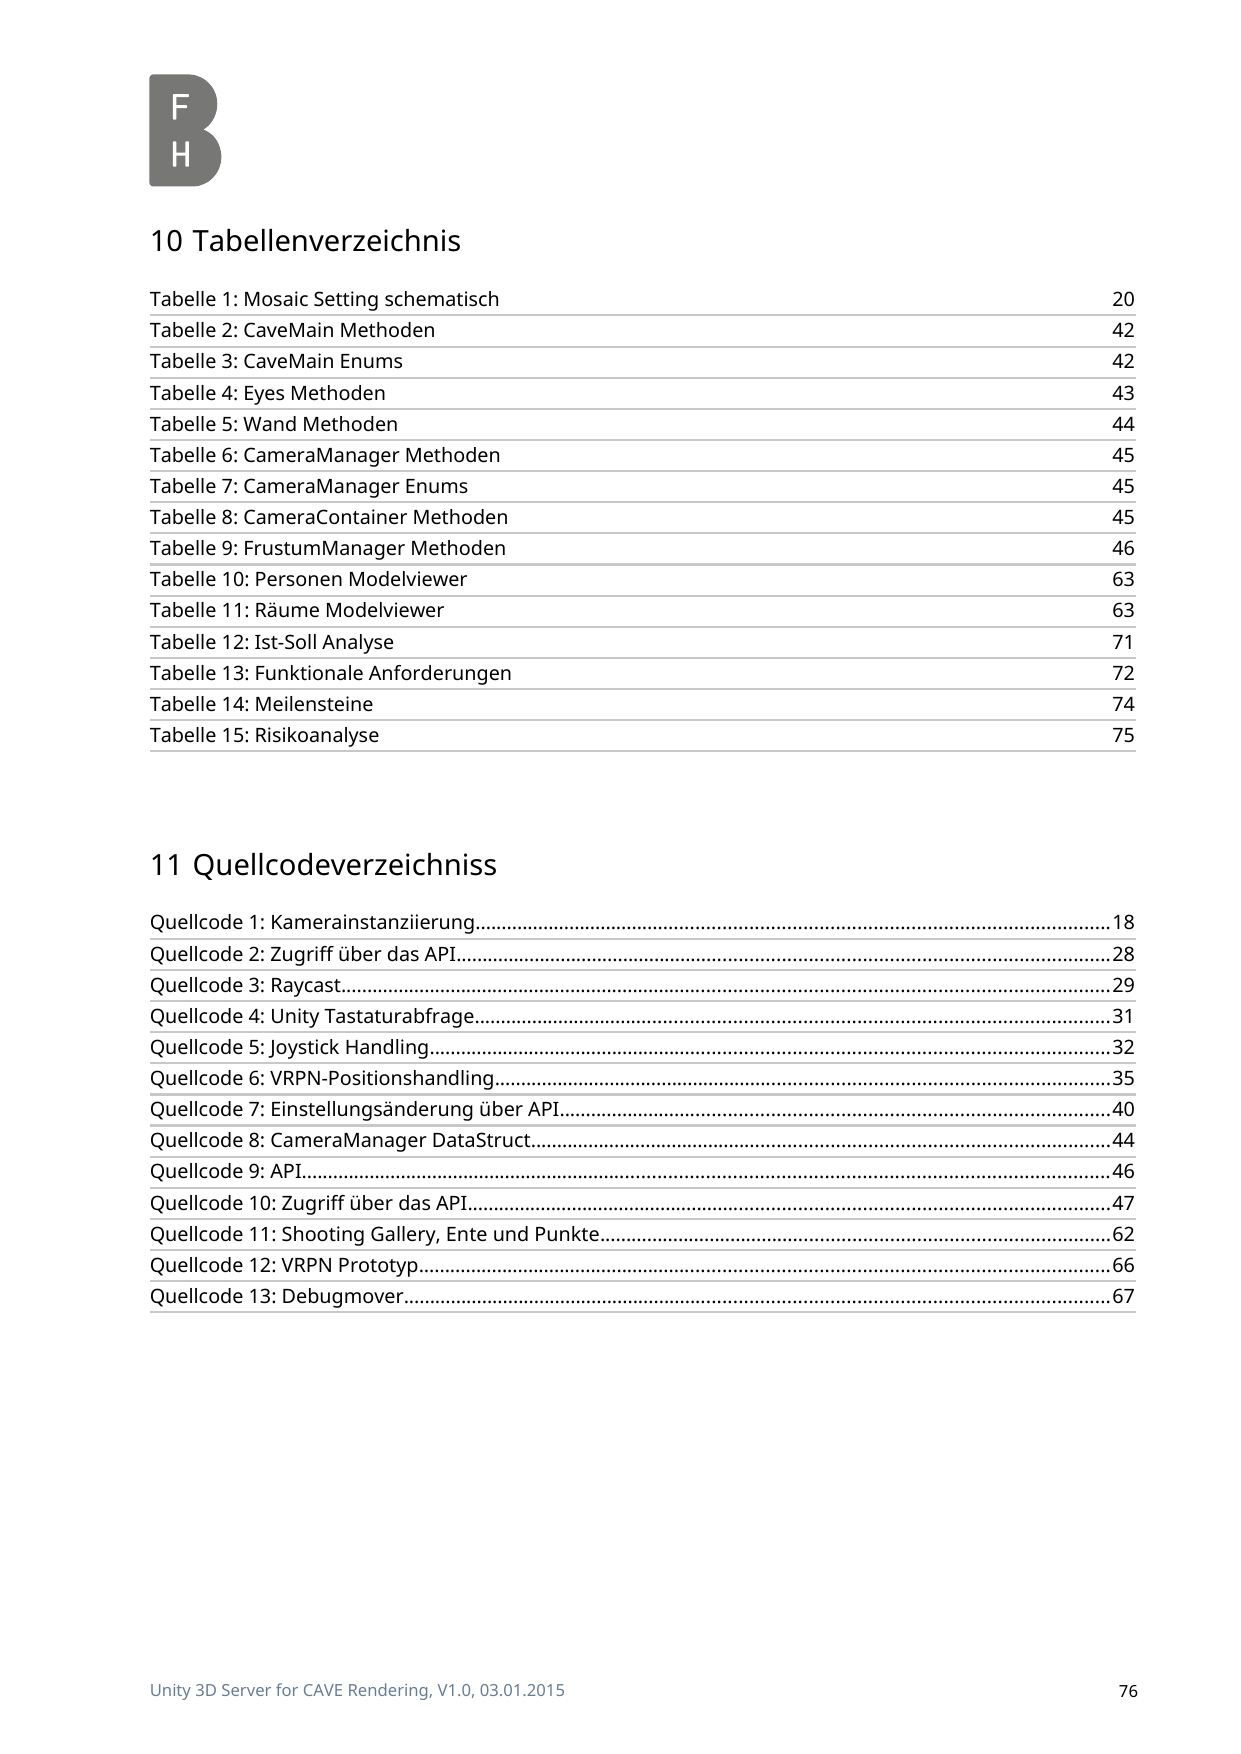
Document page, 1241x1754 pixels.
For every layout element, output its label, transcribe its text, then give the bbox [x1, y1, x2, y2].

text Tabelle 14: Meilensteine 74 [149, 690, 1136, 721]
text Tabelle 10: Personen Modelviewer 63 [149, 566, 1136, 597]
text Tabelle 13: Funktionale Anforderungen 72 [149, 659, 1136, 690]
text Quellcode 6: VRPN-Positionshandling 35 [149, 1064, 1136, 1096]
text Tabelle 4: Eyes Methoden 43 [149, 379, 1136, 410]
text Tabelle 9: FrustumManager Methoden 46 [149, 534, 1136, 566]
text Tabelle 7: CameraManager Enums 45 [149, 472, 1136, 503]
text Tabelle 6: CameraManager Methoden 45 [149, 441, 1136, 472]
text Tabelle 3: CaveMain Enums 42 [149, 348, 1136, 379]
subtitle Tabellenverzeichnis [149, 221, 1136, 260]
text Quellcode 13: Debugmover 67 [149, 1282, 1136, 1313]
text Quellcode 9: API 46 [149, 1158, 1136, 1189]
subtitle Quellcodeverzeichniss [149, 844, 1136, 884]
text Quellcode 12: VRPN Prototyp 66 [149, 1251, 1136, 1282]
text Quellcode 3: Raycast 29 [149, 971, 1136, 1002]
text Tabelle 12: Ist-Soll Analyse 71 [149, 628, 1136, 659]
text Tabelle 15: Risikoanalyse 75 [149, 721, 1136, 752]
text Tabelle 11: Räume Modelviewer 63 [149, 597, 1136, 628]
text Quellcode 7: Einstellungsänderung über API 40 [149, 1096, 1136, 1127]
text Quellcode 11: Shooting Gallery, Ente und Punkte 62 [149, 1220, 1136, 1251]
text Quellcode 2: Zugriff über das API 28 [149, 940, 1136, 971]
text Tabelle 8: CameraContainer Methoden 45 [149, 503, 1136, 534]
text Tabelle 2: CaveMain Methoden 42 [149, 316, 1136, 348]
text Quellcode 8: CameraManager DataStruct 44 [149, 1127, 1136, 1158]
text Quellcode 4: Unity Tastaturabfrage 31 [149, 1002, 1136, 1033]
text Quellcode 1: Kamerainstanziierung 18 [149, 909, 1136, 940]
text Quellcode 10: Zugriff über das API 47 [149, 1189, 1136, 1220]
text Quellcode 5: Joystick Handling 32 [149, 1033, 1136, 1064]
text Tabelle 5: Wand Methoden 44 [149, 410, 1136, 441]
text Tabelle 1: Mosaic Setting schematisch 20 [149, 285, 1136, 316]
